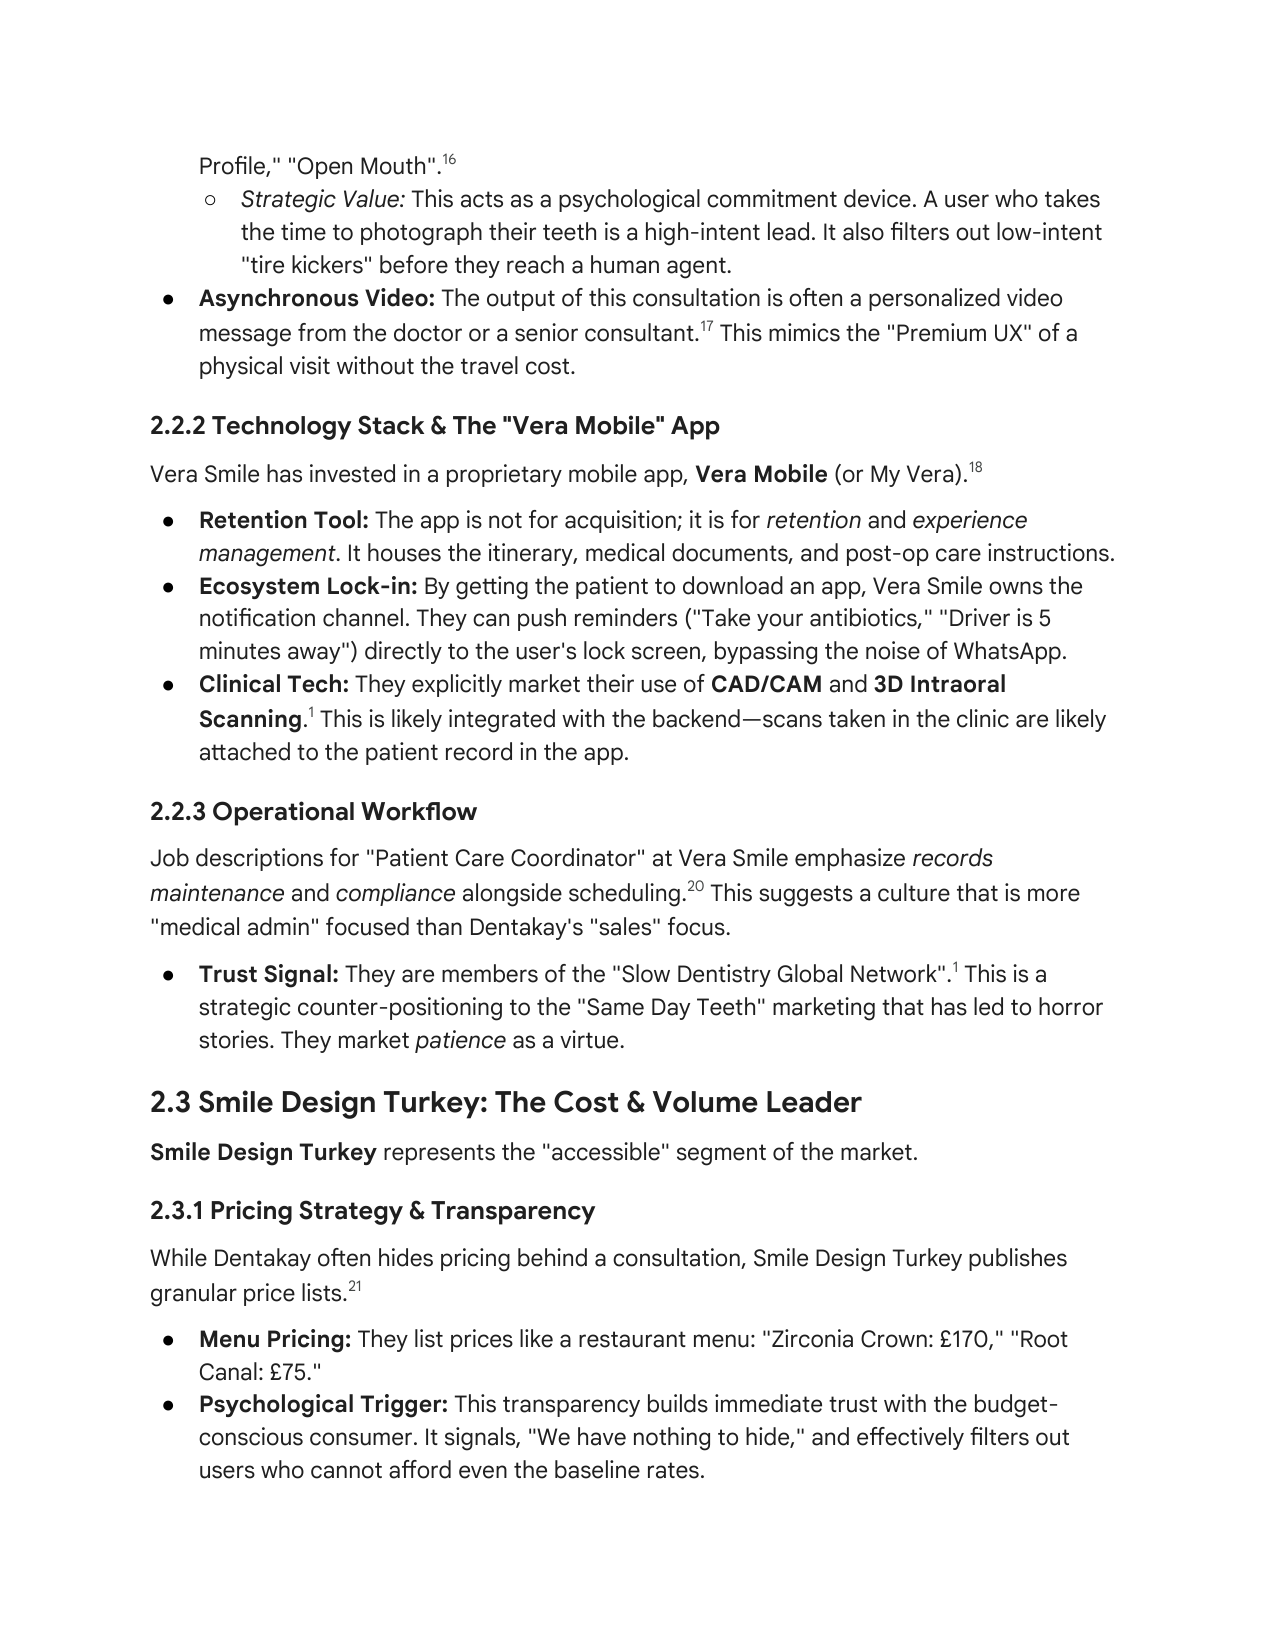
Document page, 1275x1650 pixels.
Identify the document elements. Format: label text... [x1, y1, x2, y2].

text Vera Smile has invested in a proprietary mobile app, Vera Mobile (or My Vera).18 [150, 458, 1125, 489]
list Trust Signal: They are members of the "Slow Dentistry Global Network".1 This is a strategic counter-positioning to the "Same Day Teeth" marketing that has led to horror stories. They market patience as a virtue. [161, 958, 1125, 1055]
list Clinical Tech: They explicitly market their use of CAD/CAM and 3D Intraoral Scanning.1 This is likely integrated with the backend—scans taken in the clinic are likely attached to the patient record in the app. [161, 670, 1125, 767]
subtitle 2.2.3 Operational Workflow [150, 796, 1125, 827]
list Strategic Value: This acts as a psychological commitment device. A user who takes the time to photograph their teeth is a high-intent lead. It also filters out low-intent "tire kickers" before they reach a human agent. [203, 186, 1125, 280]
subtitle 2.3.1 Pricing Strategy & Transparency [150, 1196, 1125, 1227]
list Ecosystem Lock-in: By getting the patient to download an app, Vera Smile owns the notification channel. They can push reminders ("Take your antibiotics," "Driver is 5 minutes away") directly to the user's lock screen, bypassing the noise of WhatsApp. [161, 572, 1125, 666]
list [161, 150, 1125, 181]
subtitle 2.3 Smile Design Turkey: The Cost & Volume Leader [150, 1084, 1125, 1120]
subtitle 2.2.2 Technology Stack & The "Vera Mobile" App [150, 410, 1125, 441]
list Retention Tool: The app is not for acquisition; it is for retention and experience management. It houses the itinerary, medical documents, and post-op care instructions. [161, 506, 1125, 568]
list Psychological Trigger: This transparency builds immediate trust with the budget-conscious consumer. It signals, "We have nothing to hide," and effectively filters out users who cannot afford even the baseline rates. [161, 1391, 1125, 1485]
list Asynchronous Video: The output of this consultation is often a personalized video message from the doctor or a senior consultant.17 This mimics the "Premium UX" of a physical visit without the travel cost. [161, 284, 1125, 381]
text Smile Design Turkey represents the "accessible" segment of the market. [150, 1138, 1125, 1167]
list Menu Pricing: They list prices like a restaurant menu: "Zirconia Crown: £170," "Root Canal: £75." [161, 1325, 1125, 1387]
text While Dentakay often hides pricing behind a consultation, Smile Design Turkey publishes granular price lists.21 [150, 1244, 1125, 1308]
text Job descriptions for "Patient Care Coordinator" at Vera Smile emphasize records maintenance and compliance alongside scheduling.20 This suggests a culture that is more "medical admin" focused than Dentakay's "sales" focus. [150, 844, 1125, 942]
